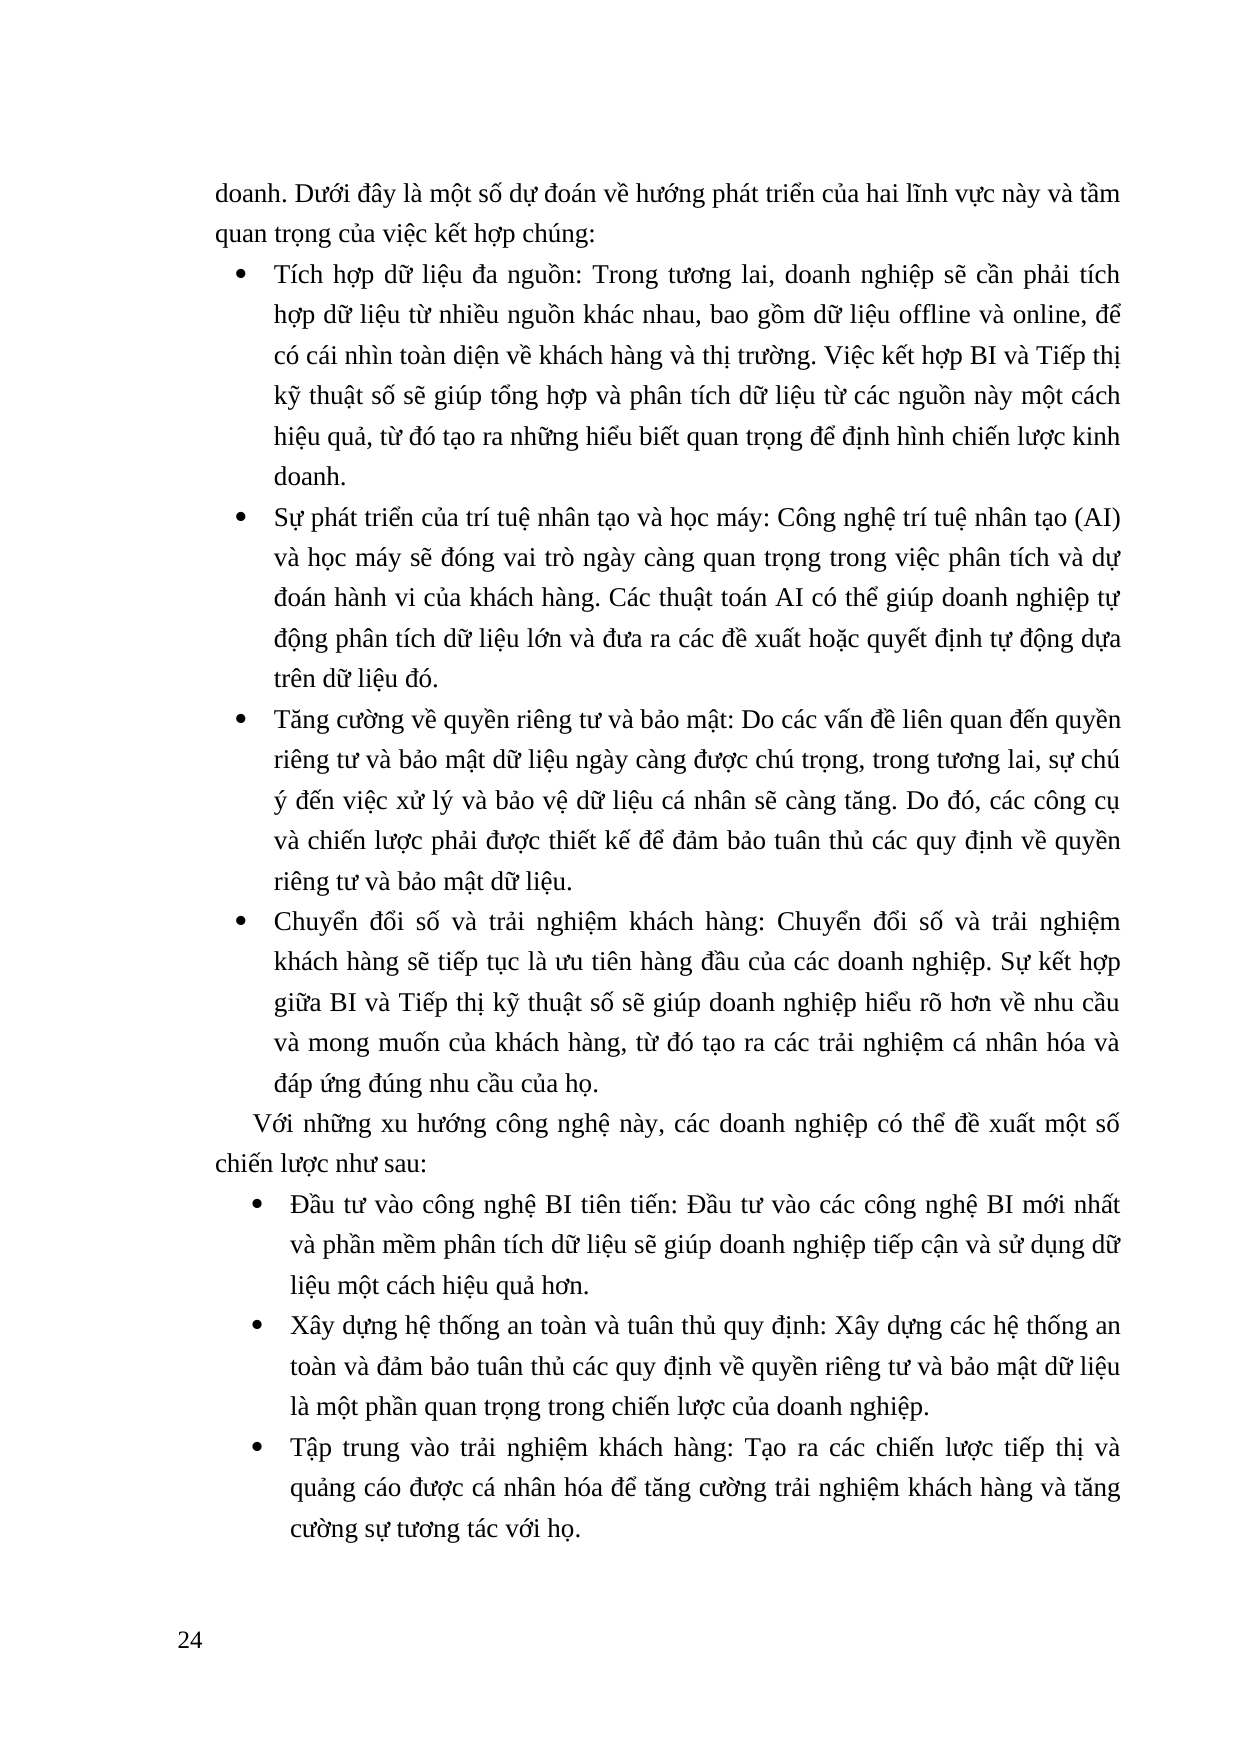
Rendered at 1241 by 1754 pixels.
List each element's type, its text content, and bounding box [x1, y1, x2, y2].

list Sự phát triển của trí tuệ nhân tạo và học máy: Công nghệ trí tuệ nhân tạo (AI) và học máy sẽ đóng vai trò ngày càng quan trọng trong việc phân tích và dự đoán hành vi của khách hàng. Các thuật toán AI có thể giúp doanh nghiệp tự động phân tích dữ liệu lớn và đưa ra các đề xuất hoặc quyết định tự động dựa trên dữ liệu đó. [236, 501, 1122, 693]
list Chuyển đổi số và trải nghiệm khách hàng: Chuyển đổi số và trải nghiệm khách hàng sẽ tiếp tục là ưu tiên hàng đầu của các doanh nghiệp. Sự kết hợp giữa BI và Tiếp thị kỹ thuật số sẽ giúp doanh nghiệp hiểu rõ hơn về nhu cầu và mong muốn của khách hàng, từ đó tạo ra các trải nghiệm cá nhân hóa và đáp ứng đúng nhu cầu của họ. [236, 905, 1122, 1098]
list Tích hợp dữ liệu đa nguồn: Trong tương lai, doanh nghiệp sẽ cần phải tích hợp dữ liệu từ nhiều nguồn khác nhau, bao gồm dữ liệu offline và online, để có cái nhìn toàn diện về khách hàng và thị trường. Việc kết hợp BI và Tiếp thị kỹ thuật số sẽ giúp tổng hợp và phân tích dữ liệu từ các nguồn này một cách hiệu quả, từ đó tạo ra những hiểu biết quan trọng để định hình chiến lược kinh doanh. [236, 258, 1122, 491]
list Tăng cường về quyền riêng tư và bảo mật: Do các vấn đề liên quan đến quyền riêng tư và bảo mật dữ liệu ngày càng được chú trọng, trong tương lai, sự chú ý đến việc xử lý và bảo vệ dữ liệu cá nhân sẽ càng tăng. Do đó, các công cụ và chiến lược phải được thiết kế để đảm bảo tuân thủ các quy định về quyền riêng tư và bảo mật dữ liệu. [236, 703, 1122, 896]
text Với những xu hướng công nghệ này, các doanh nghiệp có thể đề xuất một số chiến lược như sau: [215, 1107, 1122, 1179]
list Đầu tư vào công nghệ BI tiên tiến: Đầu tư vào các công nghệ BI mới nhất và phần mềm phân tích dữ liệu sẽ giúp doanh nghiệp tiếp cận và sử dụng dữ liệu một cách hiệu quả hơn. [252, 1188, 1122, 1300]
list Xây dựng hệ thống an toàn và tuân thủ quy định: Xây dựng các hệ thống an toàn và đảm bảo tuân thủ các quy định về quyền riêng tư và bảo mật dữ liệu là một phần quan trọng trong chiến lược của doanh nghiệp. [252, 1309, 1122, 1421]
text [215, 177, 1122, 249]
list Tập trung vào trải nghiệm khách hàng: Tạo ra các chiến lược tiếp thị và quảng cáo được cá nhân hóa để tăng cường trải nghiệm khách hàng và tăng cường sự tương tác với họ. [252, 1431, 1122, 1543]
